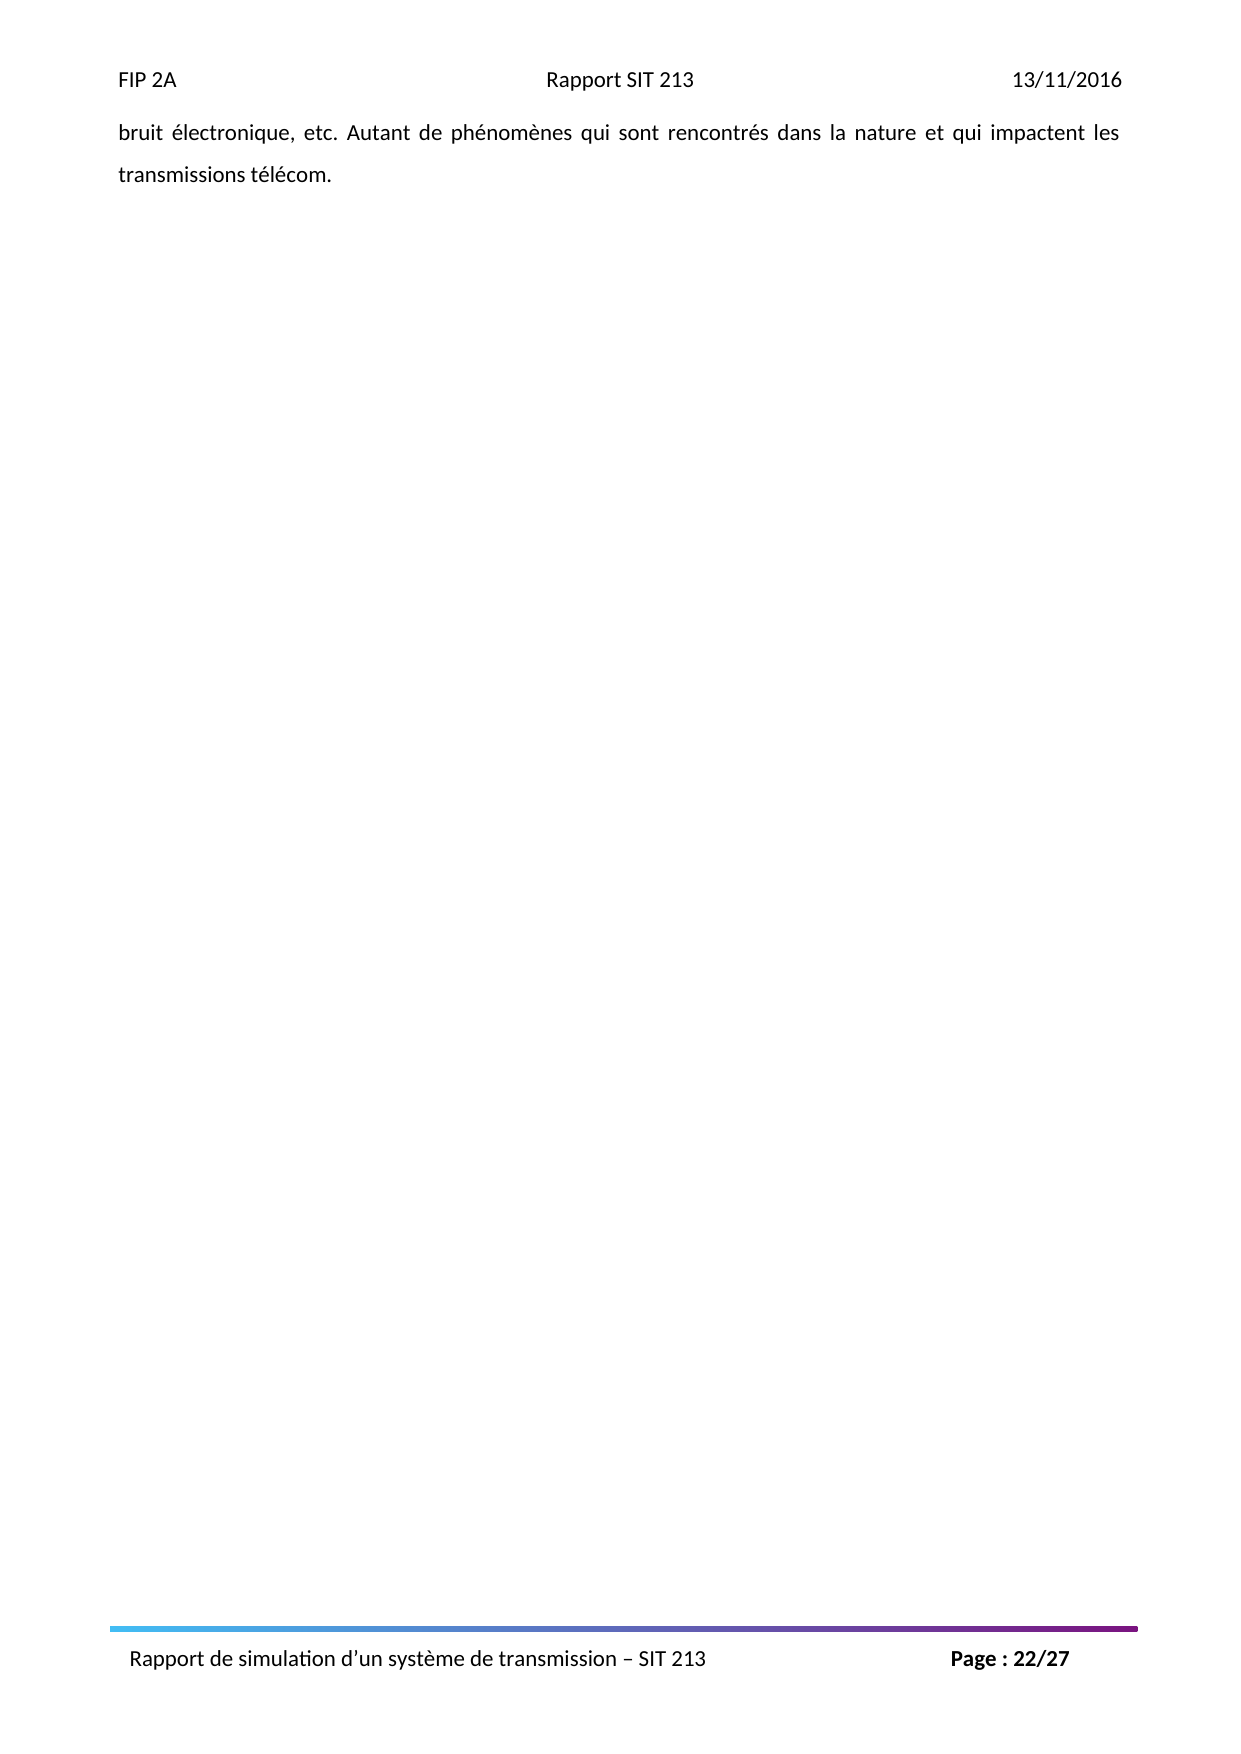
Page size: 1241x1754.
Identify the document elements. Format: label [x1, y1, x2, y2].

text [118, 118, 1122, 188]
